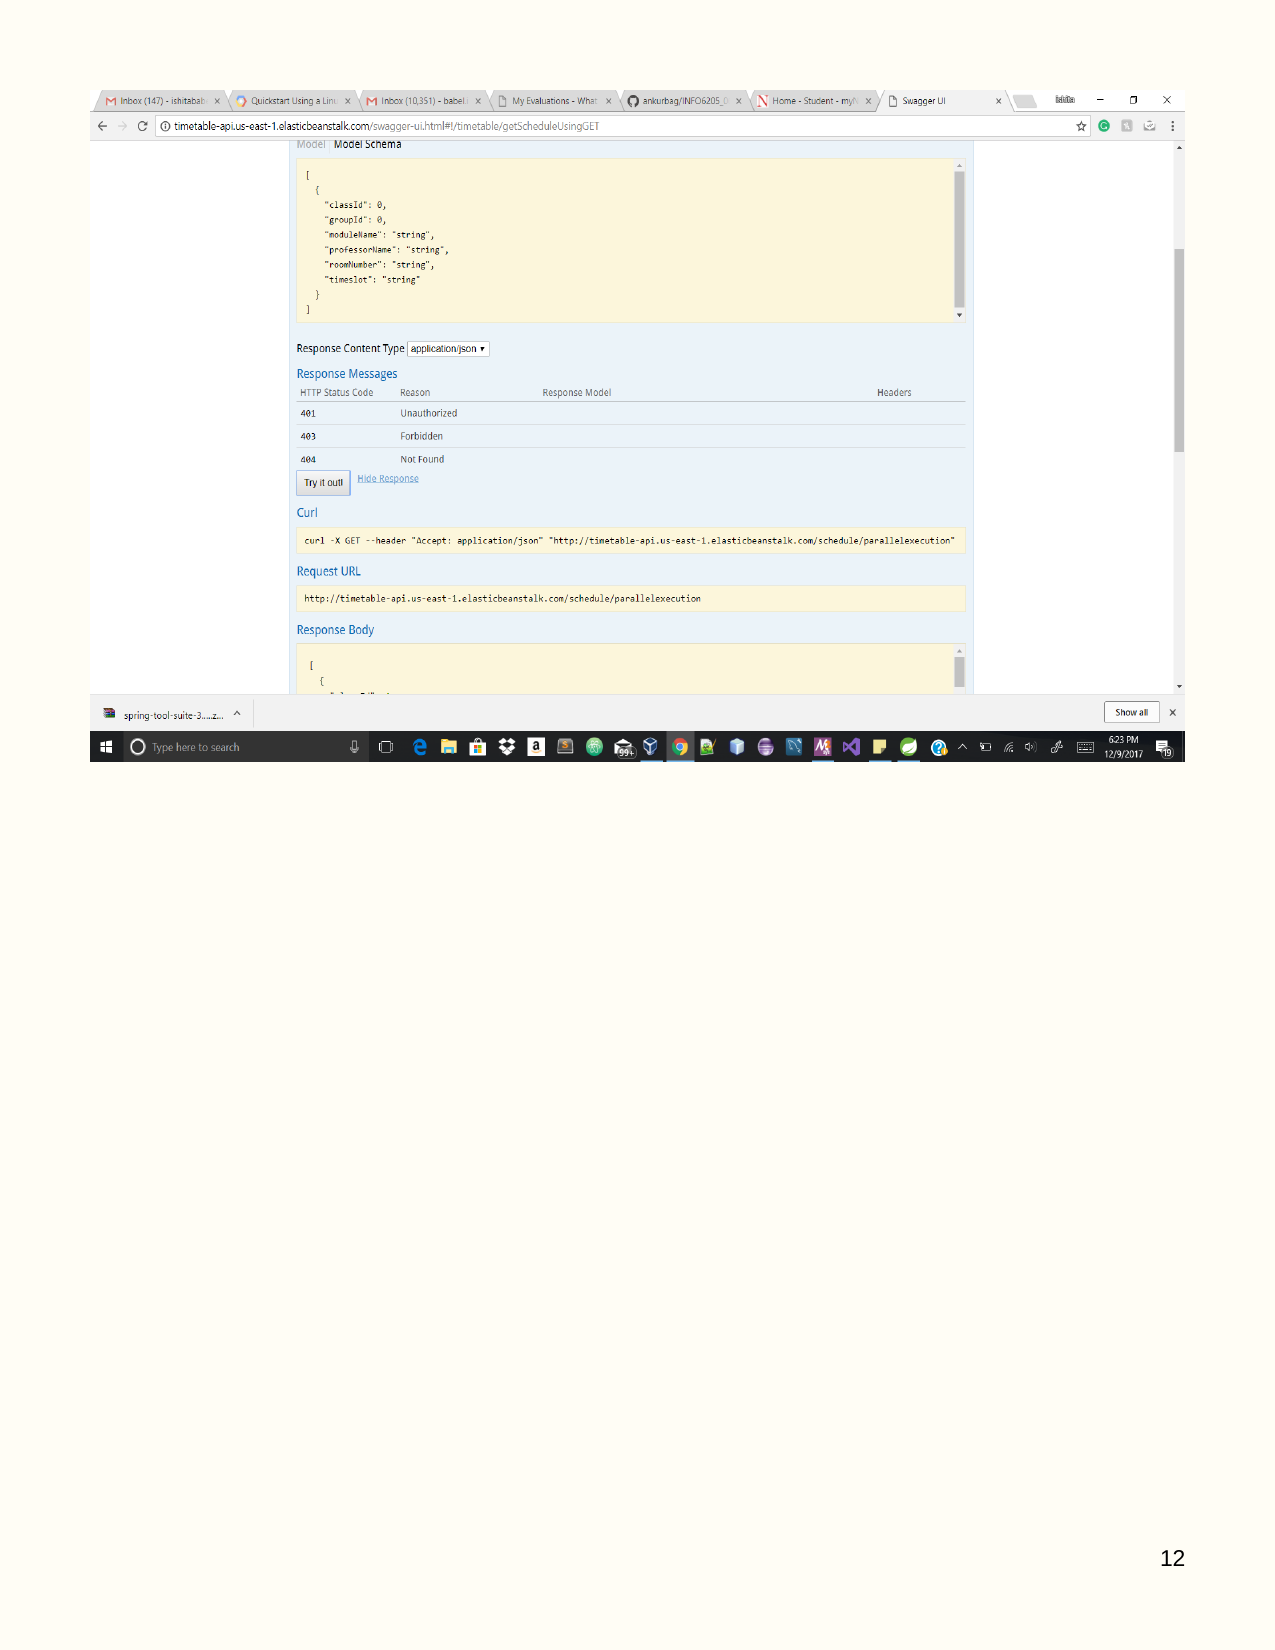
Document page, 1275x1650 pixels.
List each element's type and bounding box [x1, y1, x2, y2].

picture [90, 90, 1185, 762]
